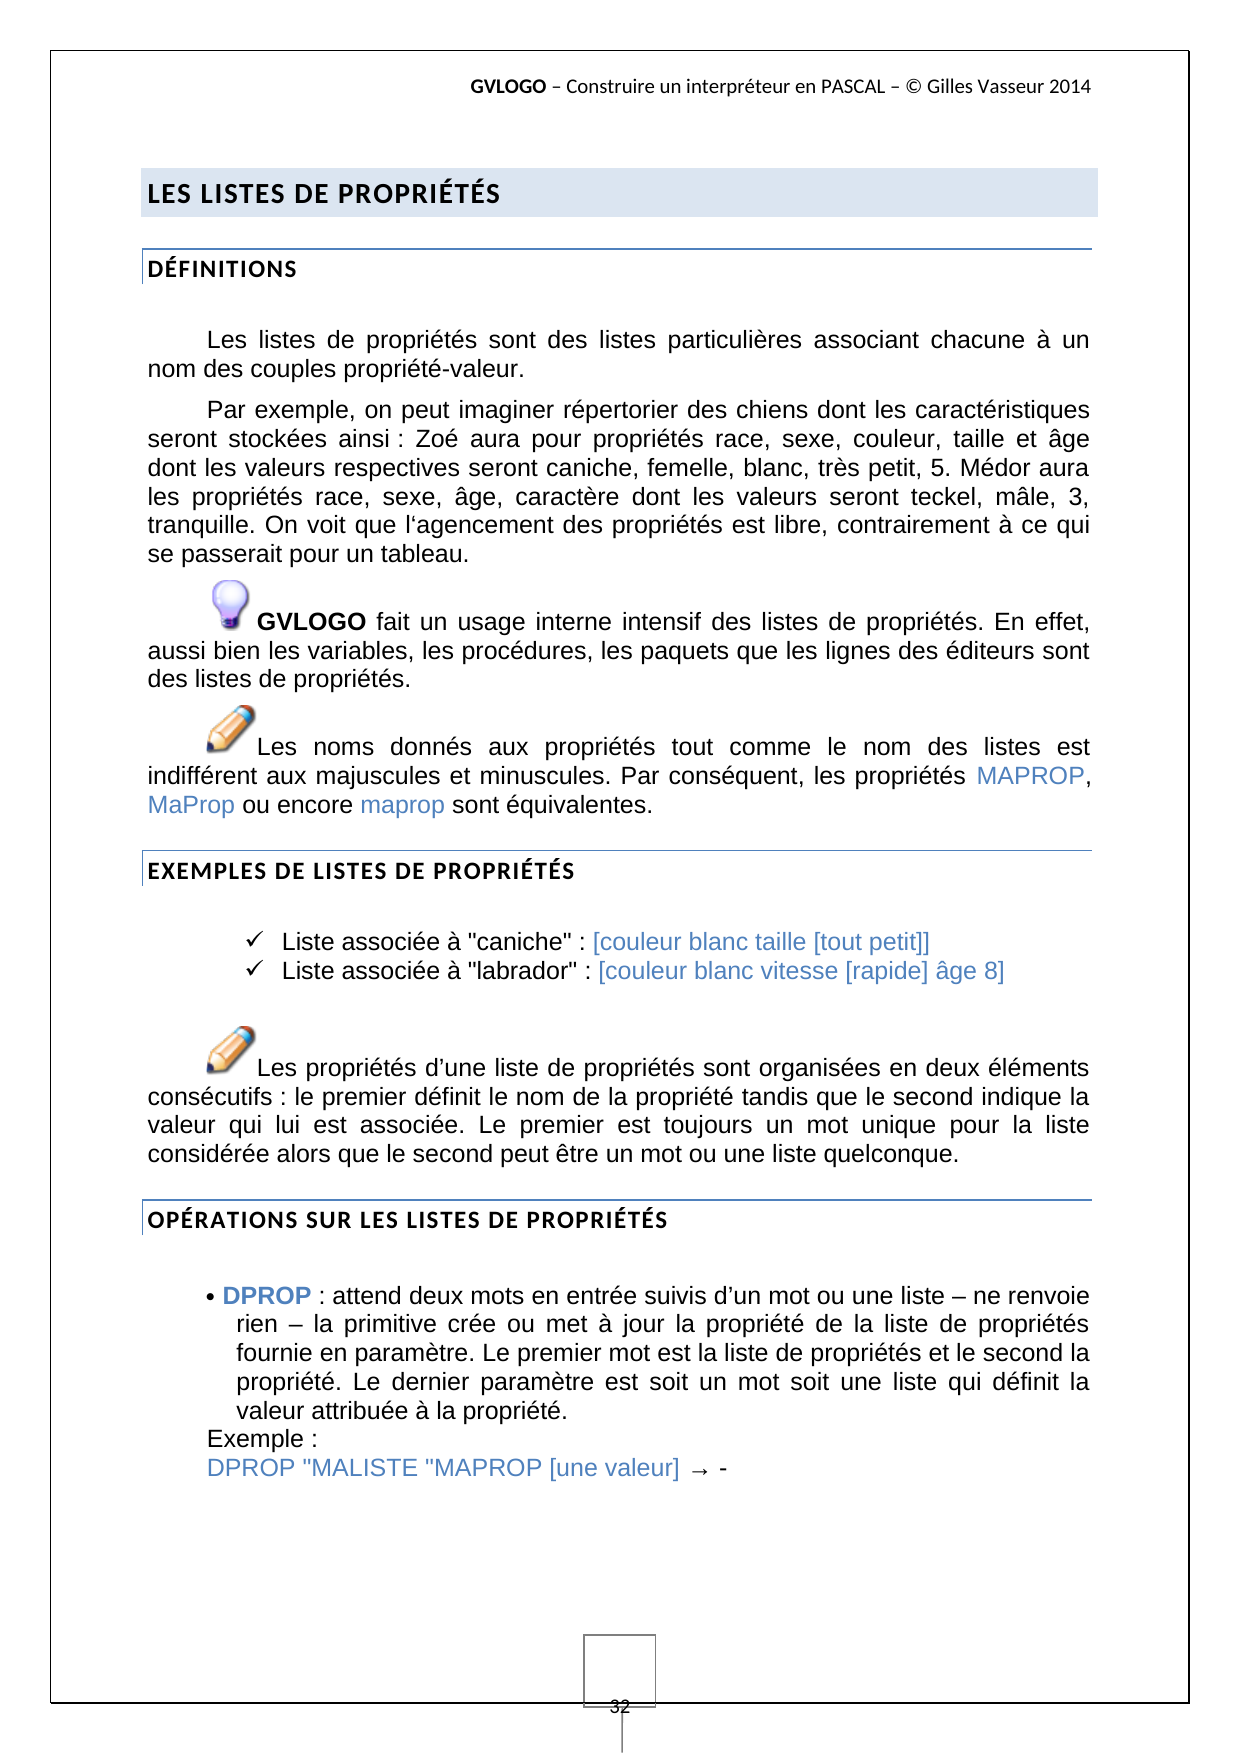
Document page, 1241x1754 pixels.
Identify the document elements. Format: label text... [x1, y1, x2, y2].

picture [206, 1026, 257, 1077]
text GVLOGO fait un usage interne intensif des listes de propriétés. En effet, aussi bien les variables, les procédures, les paquets que les lignes des éditeurs sont des listes de propriétés. [147, 580, 1092, 693]
subtitle Exemples de listes de propriétés [143, 851, 1092, 886]
text DPROP "MALISTE "MAPROP [une valeur] → - [147, 1453, 1092, 1482]
text Les propriétés d’une liste de propriétés sont organisées en deux éléments consécutifs : le premier définit le nom de la propriété tandis que le second indique la valeur qui lui est associée. Le premier est toujours un mot unique pour la liste considérée alors que le second peut être un mot ou une liste quelconque. [147, 1026, 1092, 1168]
text Par exemple, on peut imaginer répertorier des chiens dont les caractéristiques seront stockées ainsi : Zoé aura pour propriétés race, sexe, couleur, taille et âge dont les valeurs respectives seront caniche, femelle, blanc, très petit, 5. Médor aura les propriétés race, sexe, âge, caractère dont les valeurs seront teckel, mâle, 3, tranquille. On voit que l‘agencement des propriétés est libre, contrairement à ce qui se passerait pour un tableau. [147, 395, 1092, 568]
list Liste associée à "labrador" : [couleur blanc vitesse [rapide] âge 8] [244, 956, 1092, 985]
list Liste associée à "caniche" : [couleur blanc taille [tout petit]] [244, 927, 1092, 956]
text Exemple : [147, 1424, 1092, 1453]
text Les listes de propriétés sont des listes particulières associant chacune à un nom des couples propriété-valeur. [147, 325, 1092, 383]
picture [206, 705, 257, 756]
picture [206, 580, 257, 631]
subtitle Définitions [143, 250, 1092, 284]
list DPROP : attend deux mots en entrée suivis d’un mot ou une liste – ne renvoie rien – la primitive crée ou met à jour la propriété de la liste de propriétés fournie en paramètre. Le premier mot est la liste de propriétés et le second la propriété. Le dernier paramètre est soit un mot soit une liste qui définit la valeur attribuée à la propriété. [207, 1281, 1092, 1424]
subtitle Les listes de propriétés [148, 175, 1092, 210]
text Les noms donnés aux propriétés tout comme le nom des listes est indifférent aux majuscules et minuscules. Par conséquent, les propriétés MAPROP, MaProp ou encore maprop sont équivalentes. [147, 706, 1092, 818]
subtitle Opérations sur les listes de propriétés [143, 1201, 1092, 1235]
